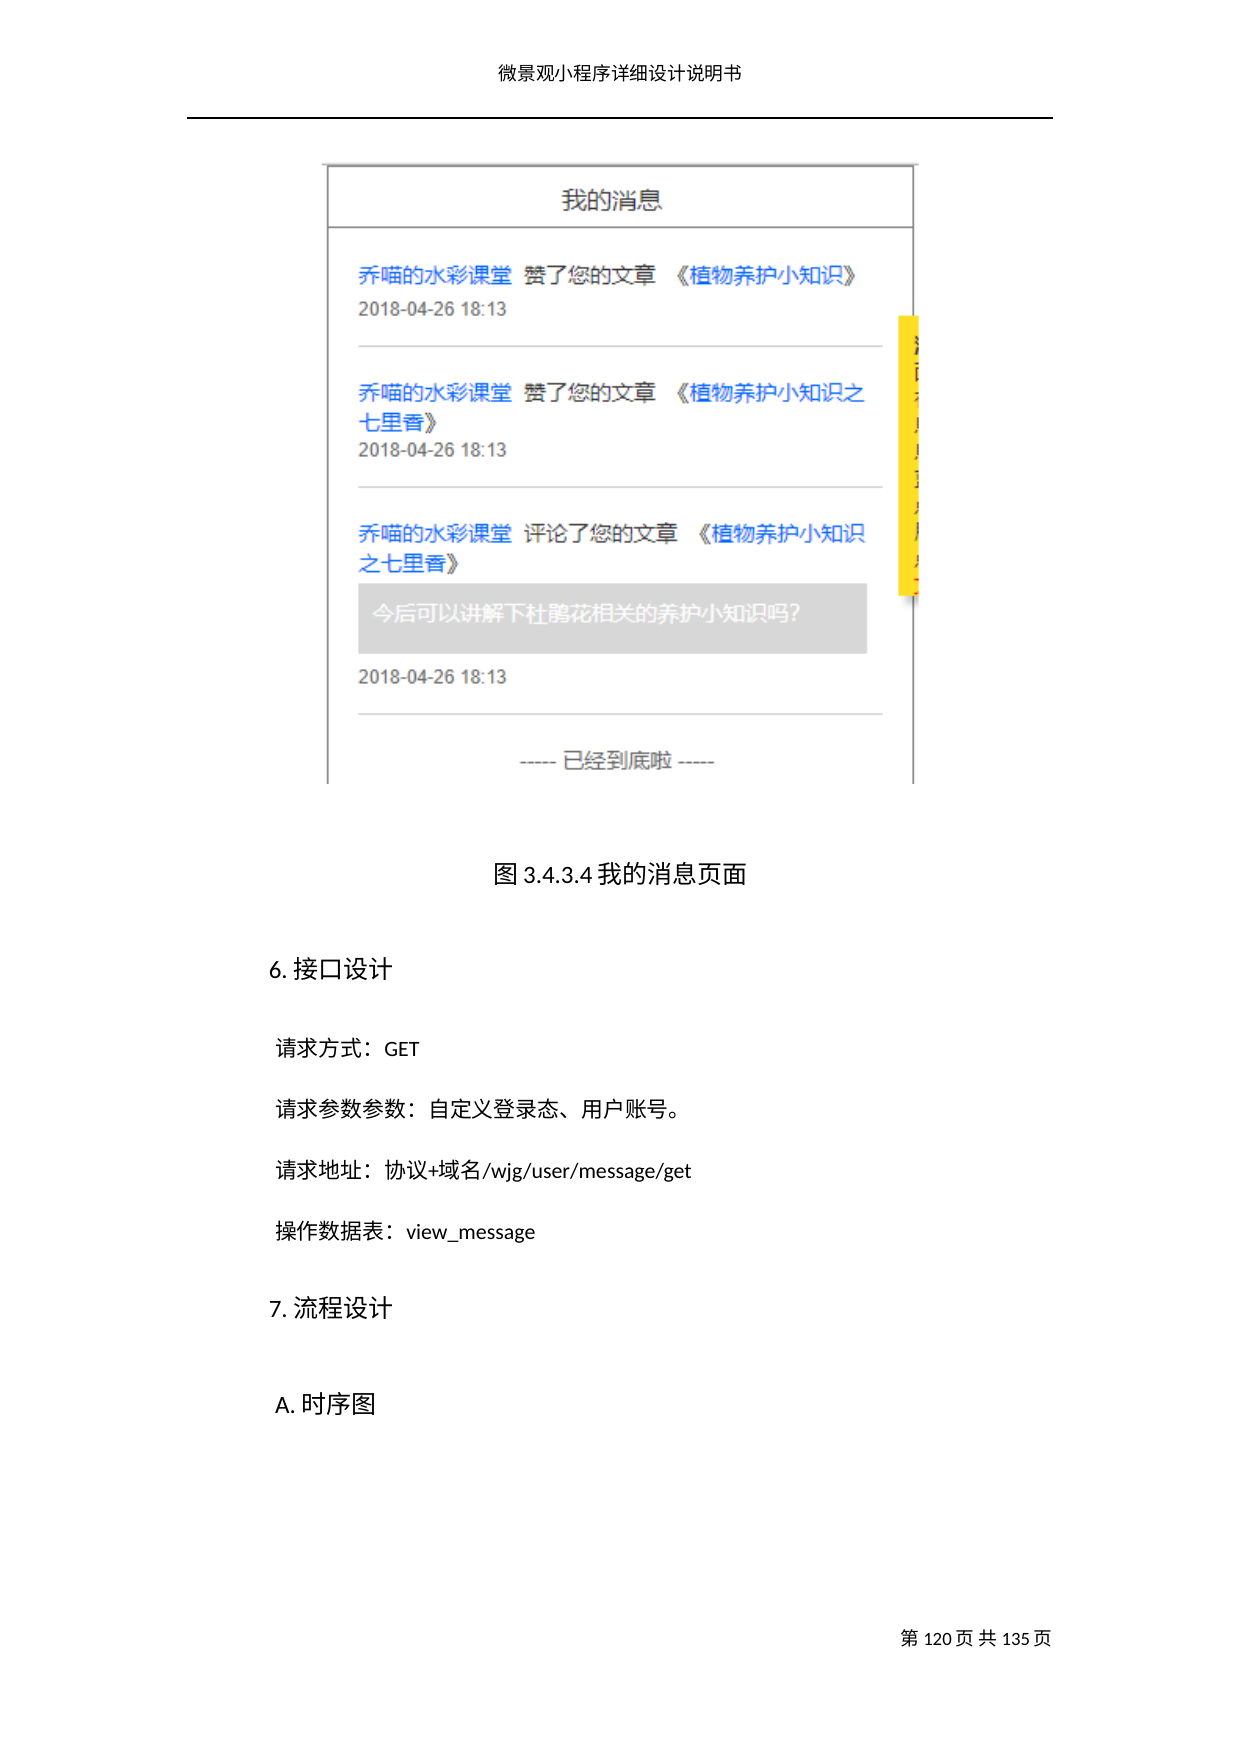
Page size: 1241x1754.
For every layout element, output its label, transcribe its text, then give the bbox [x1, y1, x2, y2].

list 图3.4.3.4我的消息页面 [187, 840, 1053, 905]
list A. 时序图 [231, 1370, 1053, 1435]
list 请求参数参数：自定义登录态、用户账号。 [231, 1092, 1053, 1124]
picture [321, 162, 919, 784]
list 请求方式：GET [231, 1031, 1053, 1063]
list 请求地址：协议+域名/wjg/user/message/get [231, 1153, 1053, 1185]
list 7. 流程设计 [268, 1274, 1053, 1339]
list 操作数据表：view_message [275, 1213, 1053, 1246]
list 6. 接口设计 [268, 935, 1053, 1000]
